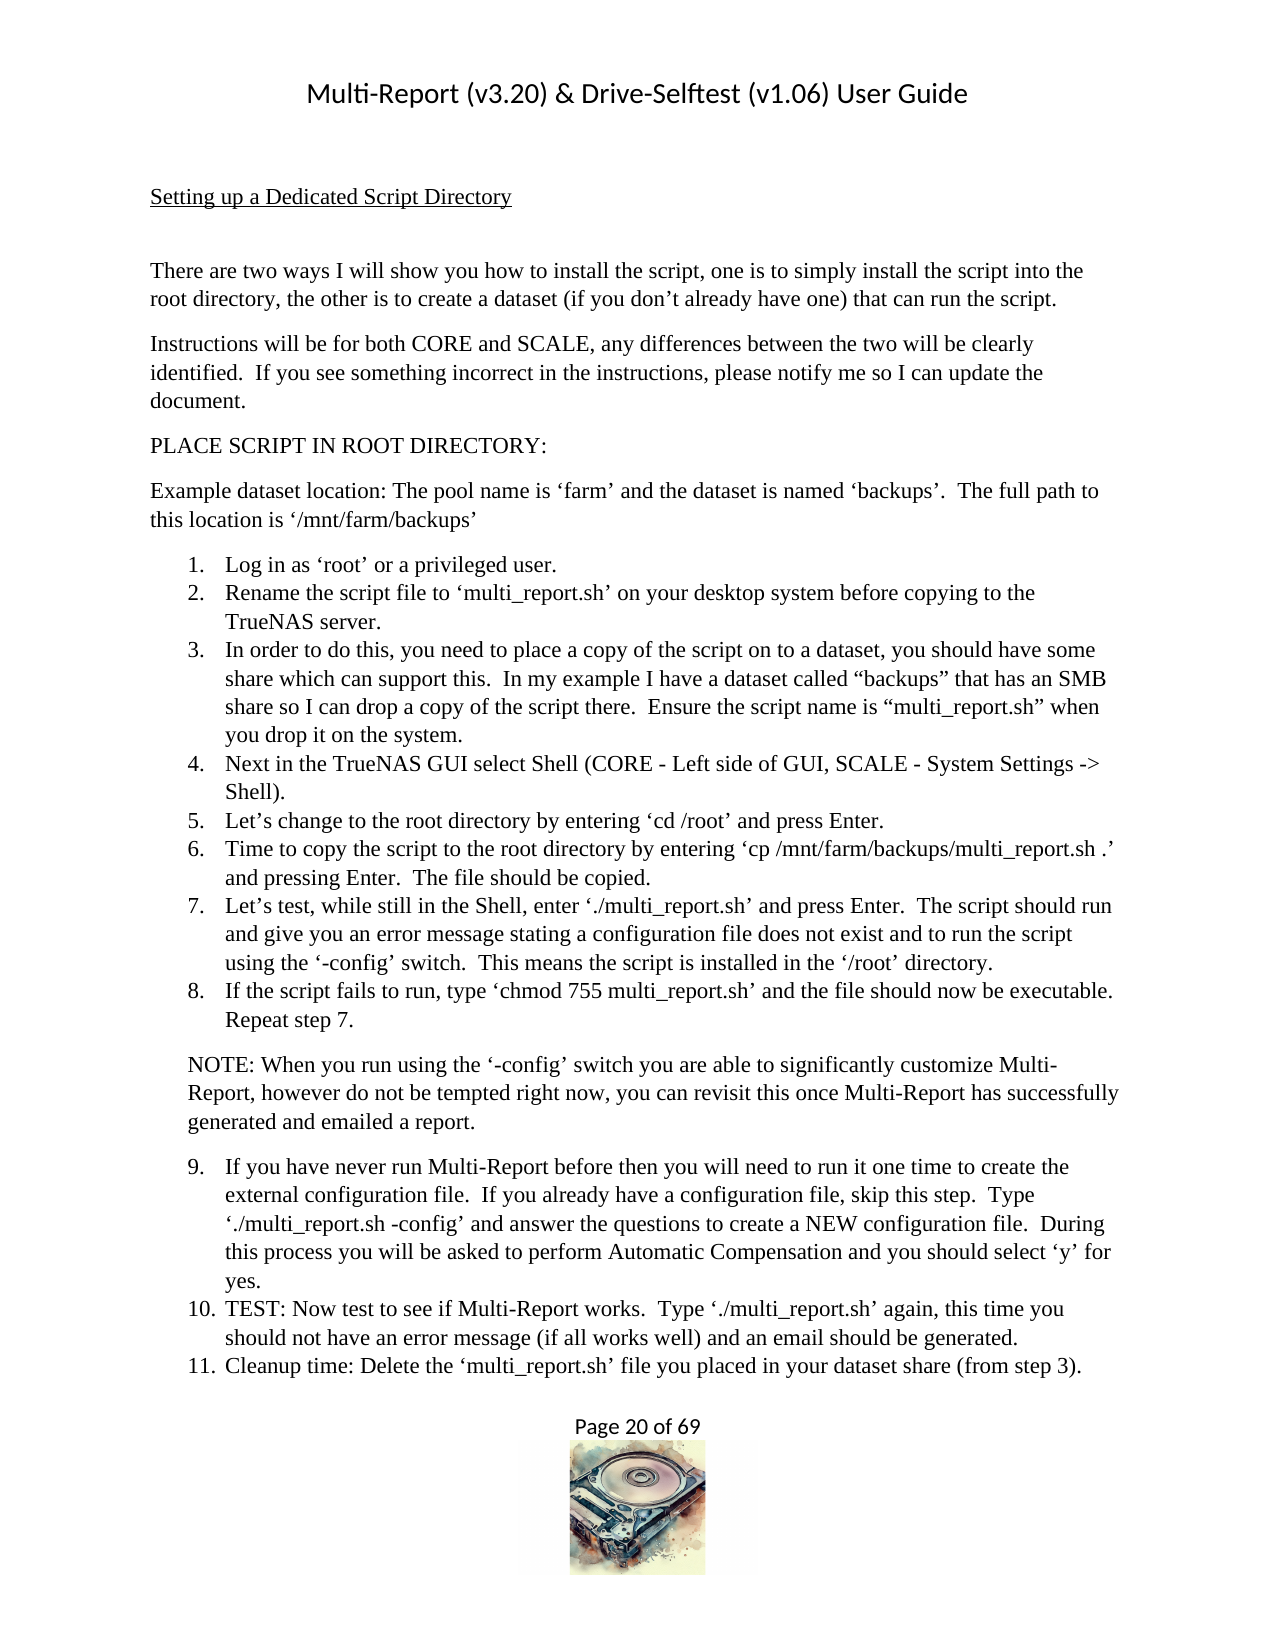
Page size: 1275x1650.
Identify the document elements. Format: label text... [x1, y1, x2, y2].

list Cleanup time: Delete the ‘multi_report.sh’ file you placed in your dataset share (from step 3). [187, 1352, 1125, 1378]
text Example dataset location: The pool name is ‘farm’ and the dataset is named ‘backups’. The full path to this location is ‘/mnt/farm/backups’ [150, 477, 1125, 532]
text NOTE: When you run using the ‘-config’ switch you are able to significantly customize Multi-Report, however do not be tempted right now, you can revisit this once Multi-Report has successfully generated and emailed a report. [187, 1051, 1125, 1134]
subtitle Setting up a Dedicated Script Directory [150, 183, 1125, 209]
list In order to do this, you need to place a copy of the script on to a dataset, you should have some share which can support this. In my example I have a dataset called “backups” that has an SMB share so I can drop a copy of the script there. Ensure the script name is “multi_report.sh” when you drop it on the system. [187, 636, 1125, 748]
list TEST: Now test to see if Multi-Report works. Type ‘./multi_report.sh’ again, this time you should not have an error message (if all works well) and an email should be generated. [187, 1295, 1125, 1350]
list Let’s change to the root directory by entering ‘cd /root’ and press Enter. [187, 807, 1125, 833]
list Next in the TrueNAS GUI select Shell (CORE - Left side of GUI, SCALE - System Settings -> Shell). [187, 750, 1125, 805]
text PLACE SCRIPT IN ROOT DIRECTORY: [150, 432, 1125, 458]
picture [517, 1440, 758, 1575]
text There are two ways I will show you how to install the script, one is to simply install the script into the root directory, the other is to create a dataset (if you don’t already have one) that can run the script. [150, 257, 1125, 311]
list Log in as ‘root’ or a privileged user. [187, 551, 1125, 577]
list If the script fails to run, type ‘chmod 755 multi_report.sh’ and the file should now be executable. Repeat step 7. [187, 977, 1125, 1032]
list Let’s test, while still in the Shell, enter ‘./multi_report.sh’ and press Enter. The script should run and give you an error message stating a configuration file does not exist and to run the script using the ‘-config’ switch. This means the script is installed in the ‘/root’ directory. [187, 892, 1125, 975]
list Time to copy the script to the root directory by entering ‘cp /mnt/farm/backups/multi_report.sh .’ and pressing Enter. The file should be copied. [187, 835, 1125, 890]
list If you have never run Multi-Report before then you will need to run it one time to create the external configuration file. If you already have a configuration file, skip this step. Type ‘./multi_report.sh -config’ and answer the questions to create a NEW configuration file. During this process you will be asked to perform Automatic Compensation and you should select ‘y’ for yes. [187, 1153, 1125, 1293]
list Rename the script file to ‘multi_report.sh’ on your desktop system before copying to the TrueNAS server. [187, 579, 1125, 634]
text Instructions will be for both CORE and SCALE, any differences between the two will be clearly identified. If you see something incorrect in the instructions, please notify me so I can update the document. [150, 330, 1125, 413]
